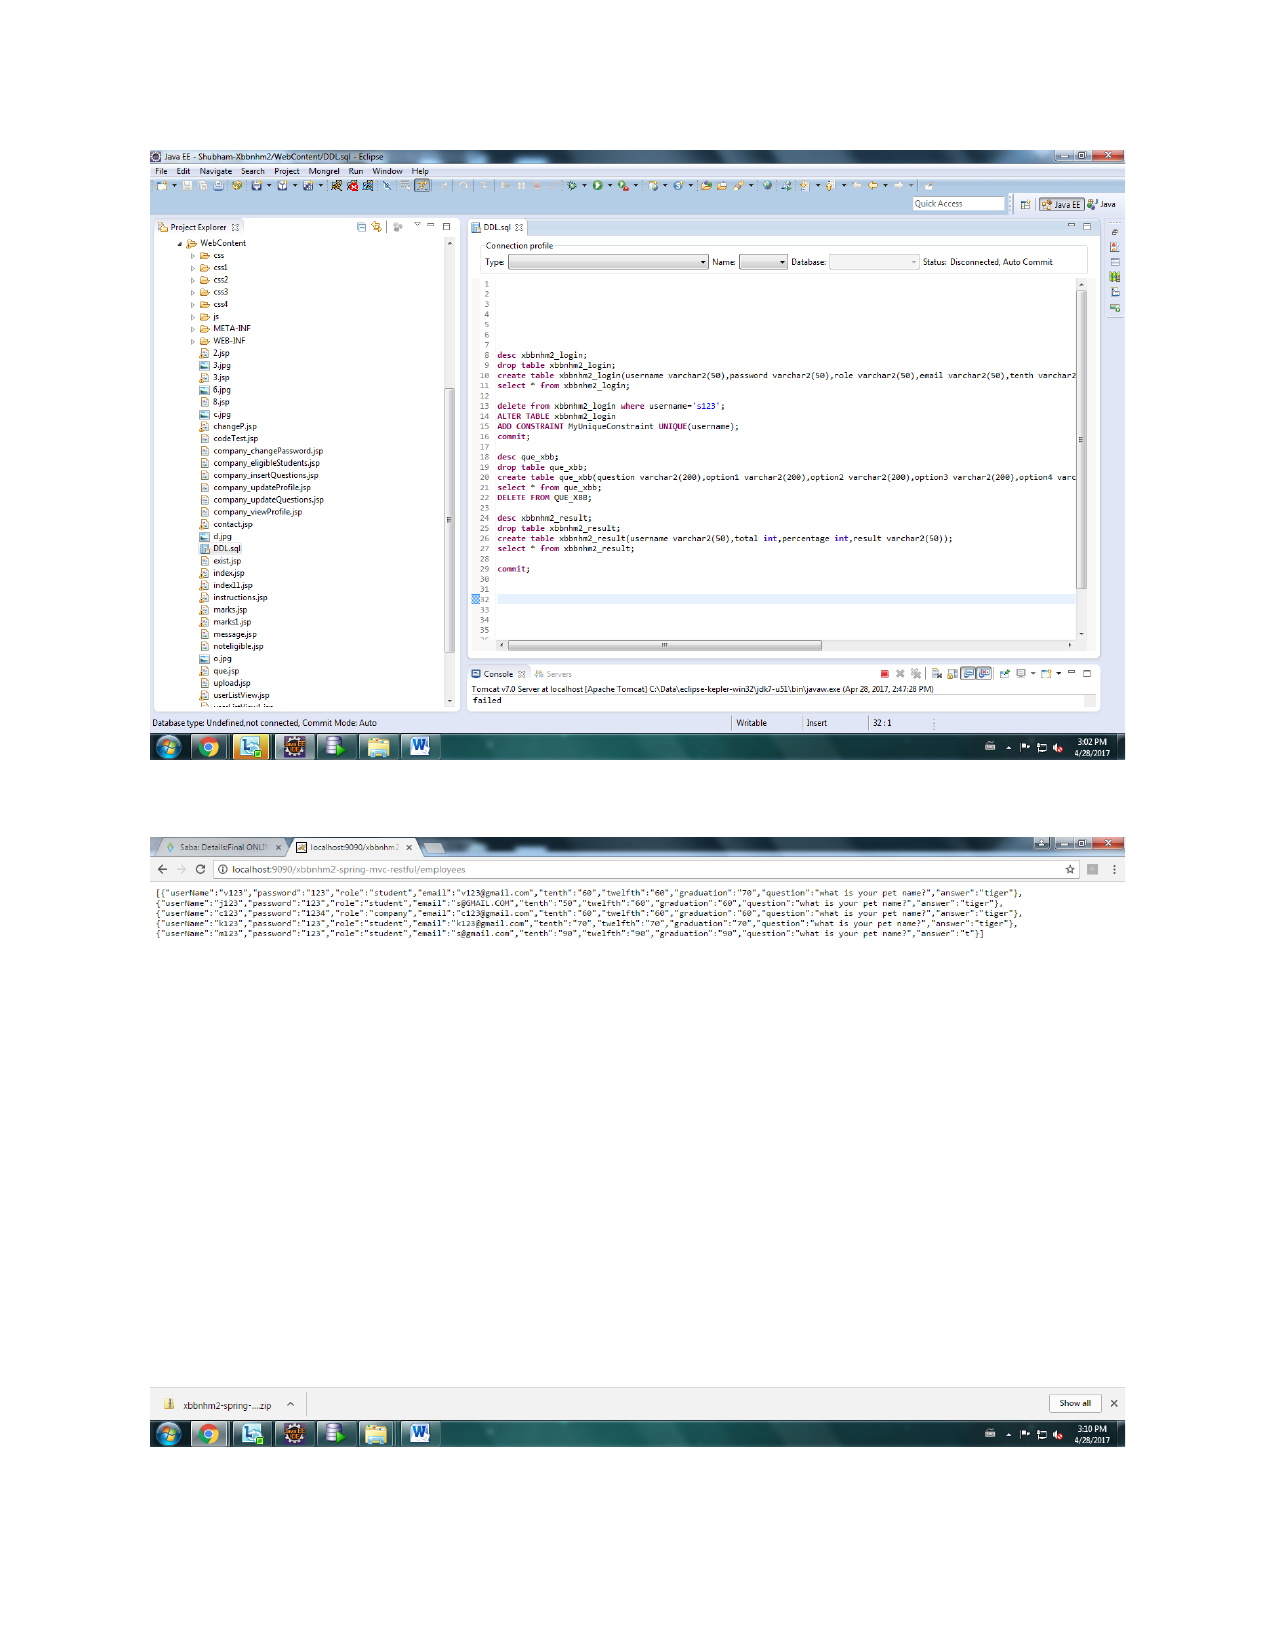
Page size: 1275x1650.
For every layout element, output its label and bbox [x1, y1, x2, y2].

picture [150, 150, 1125, 760]
picture [150, 837, 1125, 1447]
